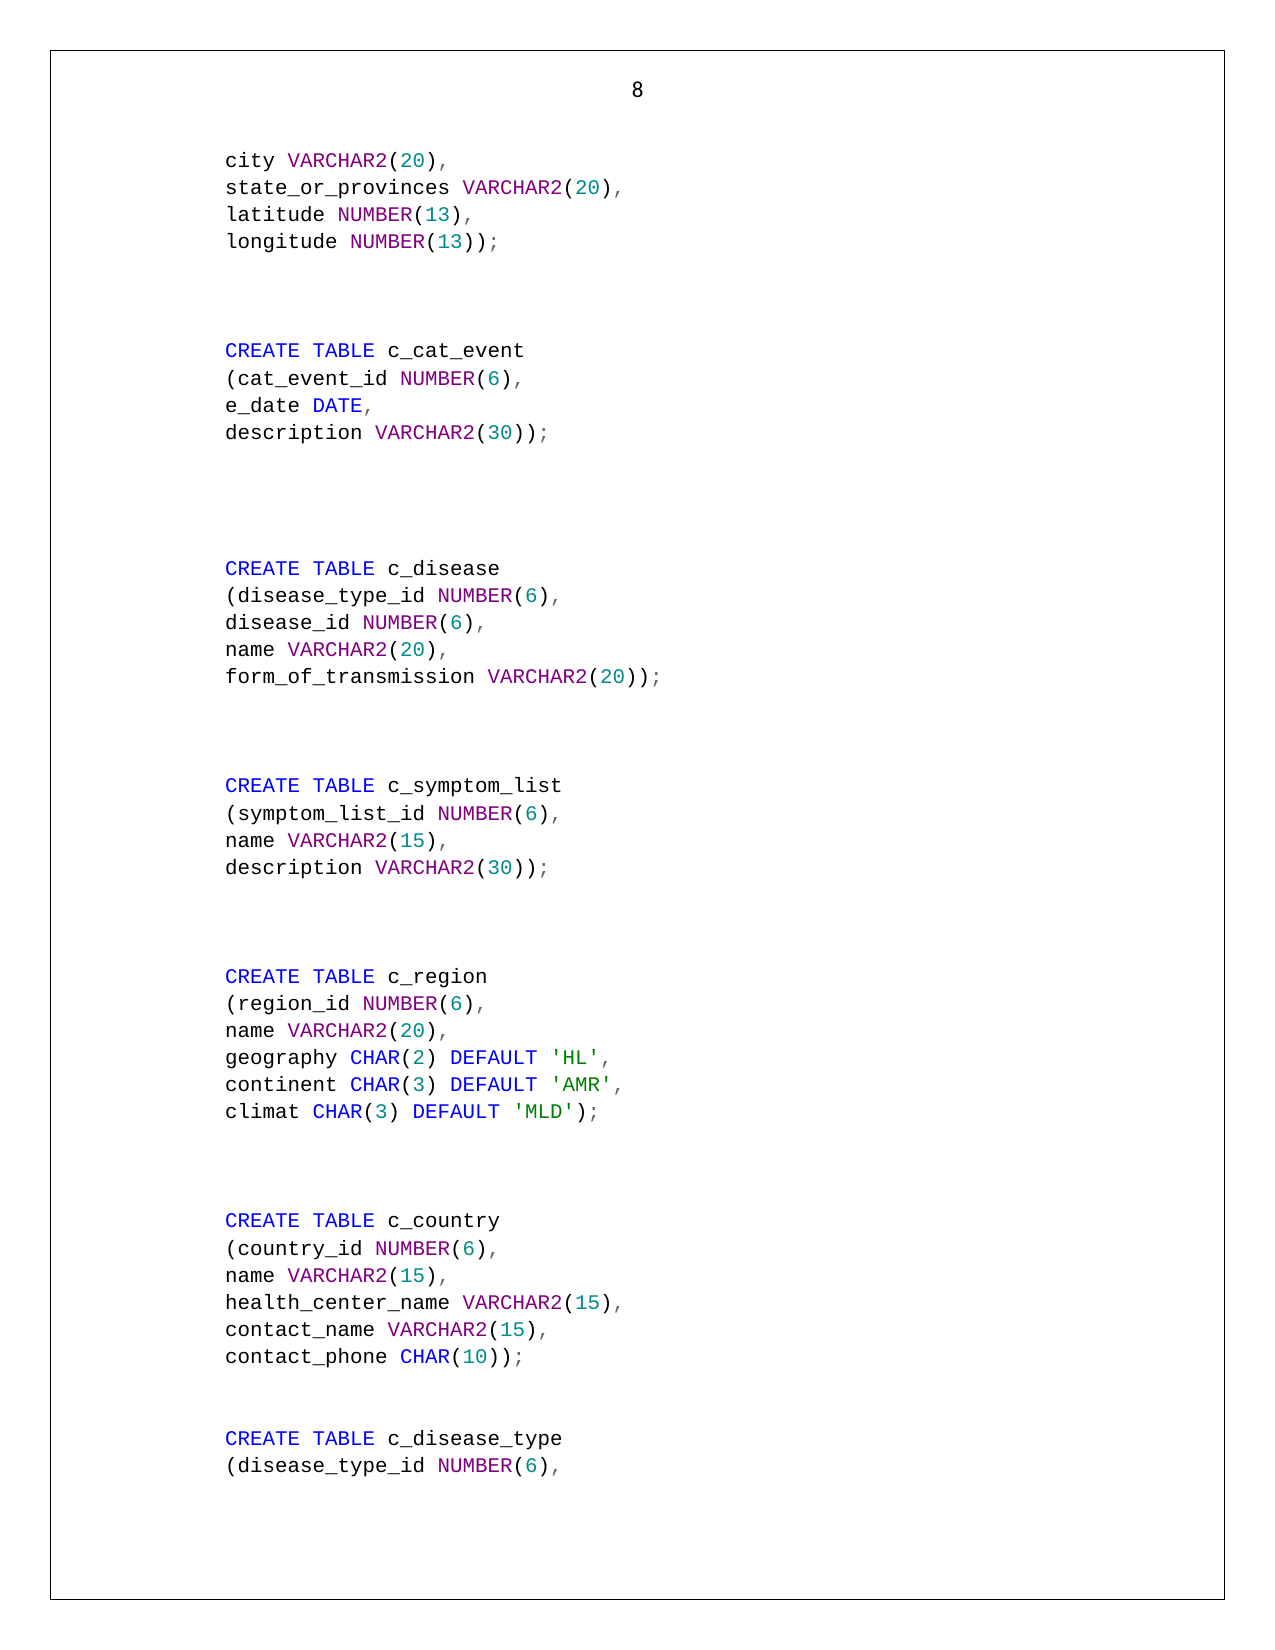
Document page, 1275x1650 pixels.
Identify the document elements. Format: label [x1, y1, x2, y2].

list [225, 150, 1125, 1479]
